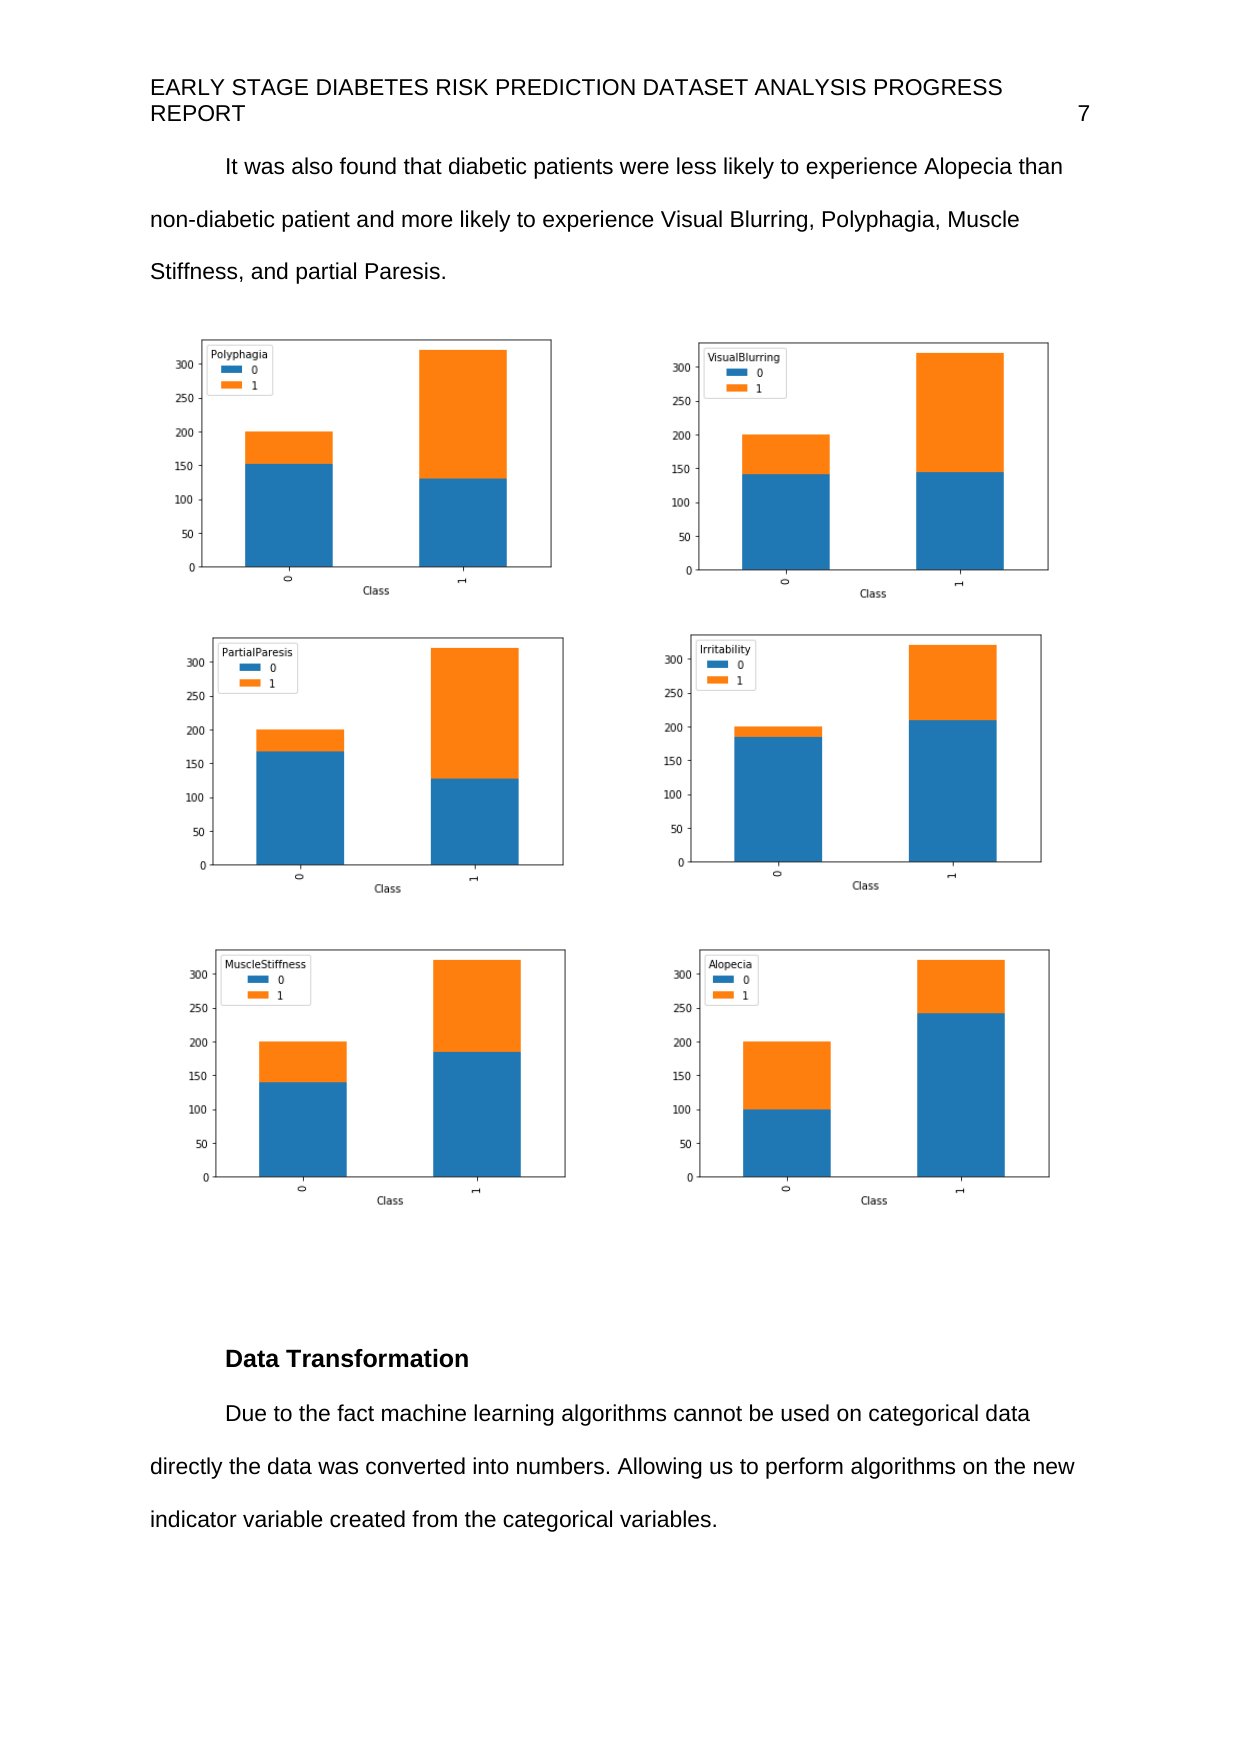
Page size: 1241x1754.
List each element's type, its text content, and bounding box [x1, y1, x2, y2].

picture [178, 627, 573, 901]
text Due to the fact machine learning algorithms cannot be used on categorical data directly the data was converted into numbers. Allowing us to perform algorithms on the new indicator variable created from the categorical variables. [150, 1400, 1090, 1532]
picture [656, 625, 1050, 898]
picture [664, 332, 1058, 606]
subtitle Data Transformation [150, 1344, 1090, 1373]
picture [181, 939, 575, 1213]
picture [665, 939, 1059, 1213]
text It was also found that diabetic patients were less likely to experience Alopecia than non-diabetic patient and more likely to experience Visual Blurring, Polyphagia, Muscle Stiffness, and partial Paresis. [150, 153, 1090, 284]
picture [167, 330, 561, 603]
